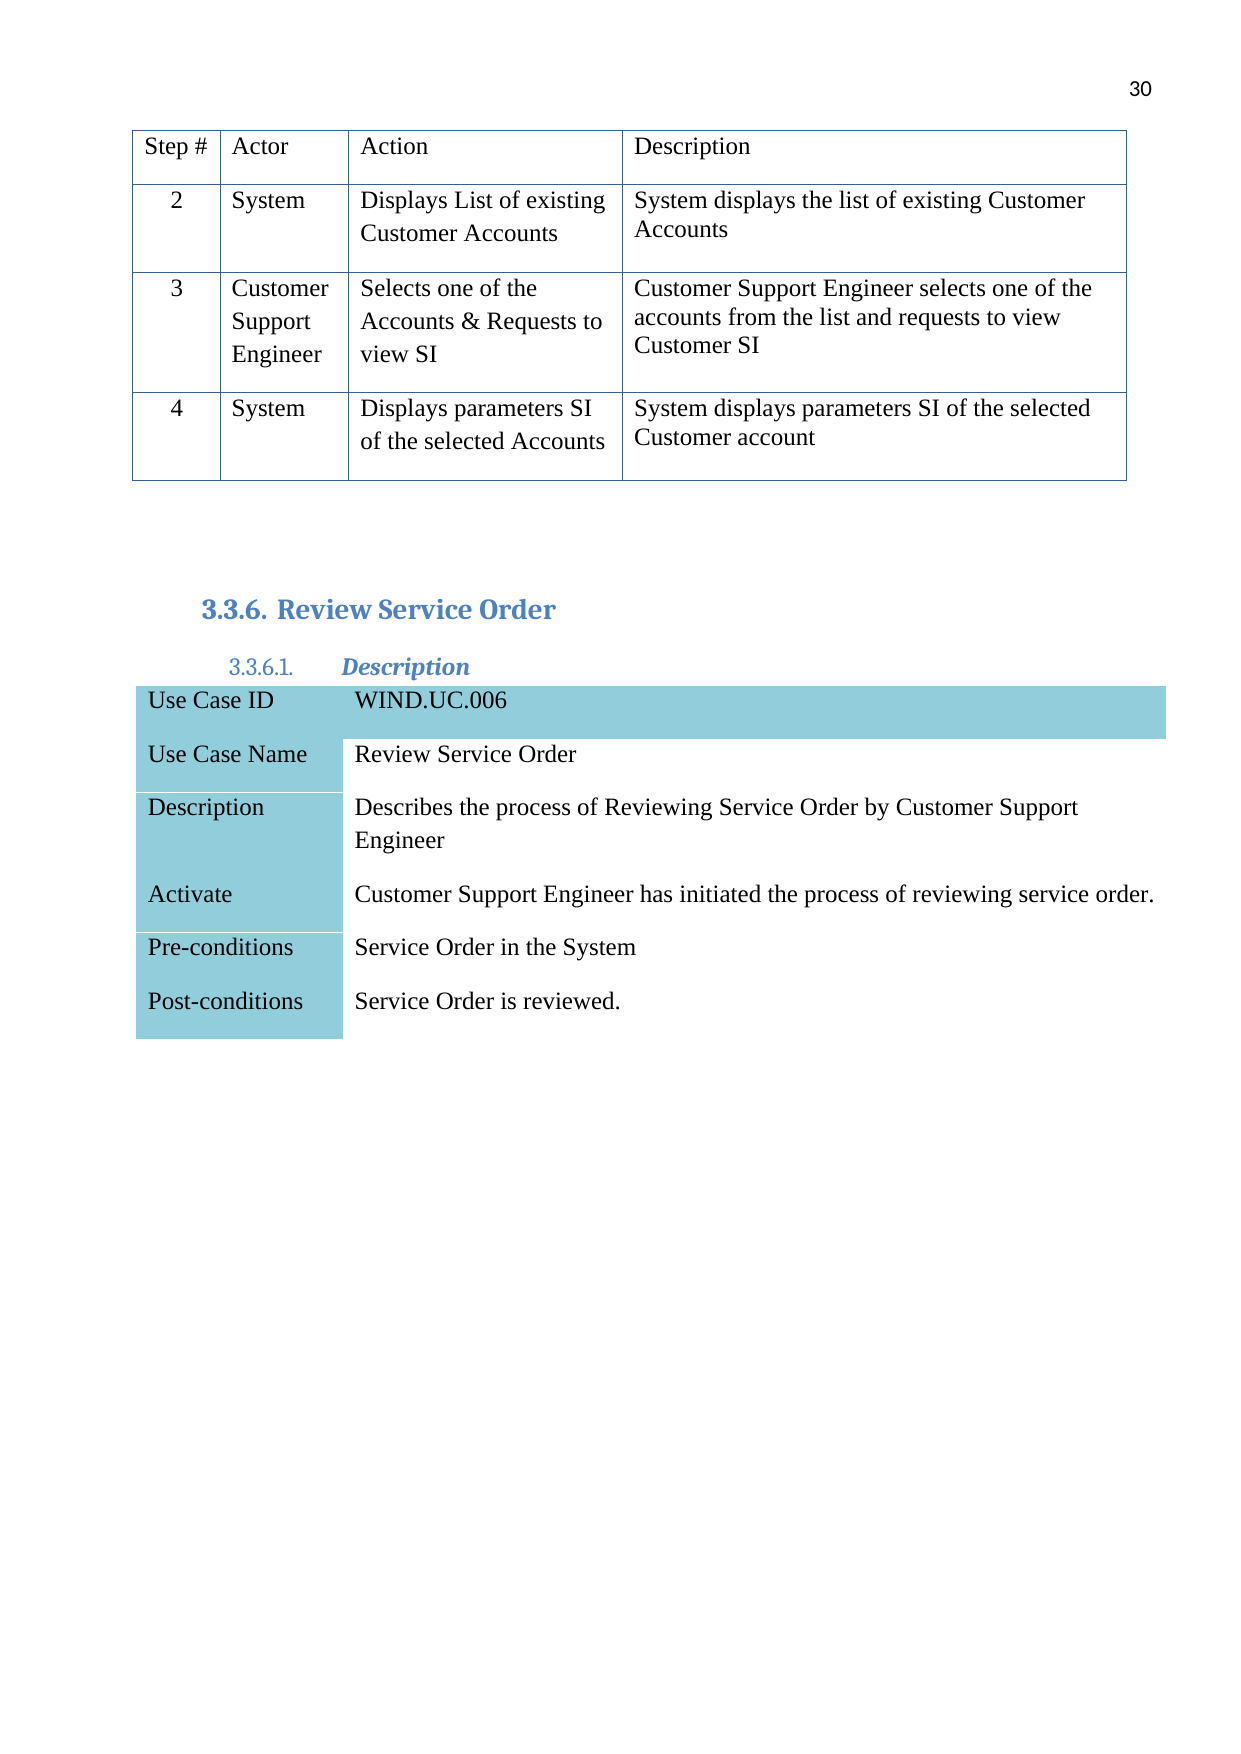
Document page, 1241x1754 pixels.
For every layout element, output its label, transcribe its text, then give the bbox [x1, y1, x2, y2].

table_header WIND.UC.006 [343, 686, 1166, 739]
table_header Step # [133, 131, 220, 184]
table_header Actor [221, 131, 348, 184]
table_cell Pre-conditions [136, 933, 343, 986]
table_header Use Case ID [136, 686, 343, 739]
table_cell System displays the list of existing Customer Accounts [623, 185, 1126, 272]
table_cell Customer Support Engineer has initiated the process of reviewing service order. [343, 879, 1166, 932]
table_cell Service Order is reviewed. [343, 986, 1166, 1039]
subtitle Description [229, 653, 1152, 681]
table_cell System displays parameters SI of the selected Customer account [623, 393, 1126, 480]
table_cell Selects one of the Accounts & Requests to view SI [349, 273, 622, 392]
table_cell Customer Support Engineer [221, 273, 348, 392]
table_cell System [221, 393, 348, 480]
table_cell Post-conditions [136, 986, 343, 1039]
table_cell Service Order in the System [343, 933, 1166, 986]
subtitle Review Service Order [202, 593, 1152, 627]
table_cell System [221, 185, 348, 272]
table_cell Use Case Name [136, 739, 343, 792]
table_cell 3 [133, 273, 220, 392]
table_cell Displays List of existing Customer Accounts [349, 185, 622, 272]
table_cell 4 [133, 393, 220, 480]
table_cell Displays parameters SI of the selected Accounts [349, 393, 622, 480]
table_cell Description [136, 793, 343, 879]
table_header Description [623, 131, 1126, 184]
table_header Action [349, 131, 622, 184]
table_cell Customer Support Engineer selects one of the accounts from the list and requests to view Customer SI [623, 273, 1126, 392]
table_cell 2 [133, 185, 220, 272]
table_cell Activate [136, 879, 343, 932]
table_cell Describes the process of Reviewing Service Order by Customer Support Engineer [343, 793, 1166, 879]
table_cell Review Service Order [343, 739, 1166, 792]
